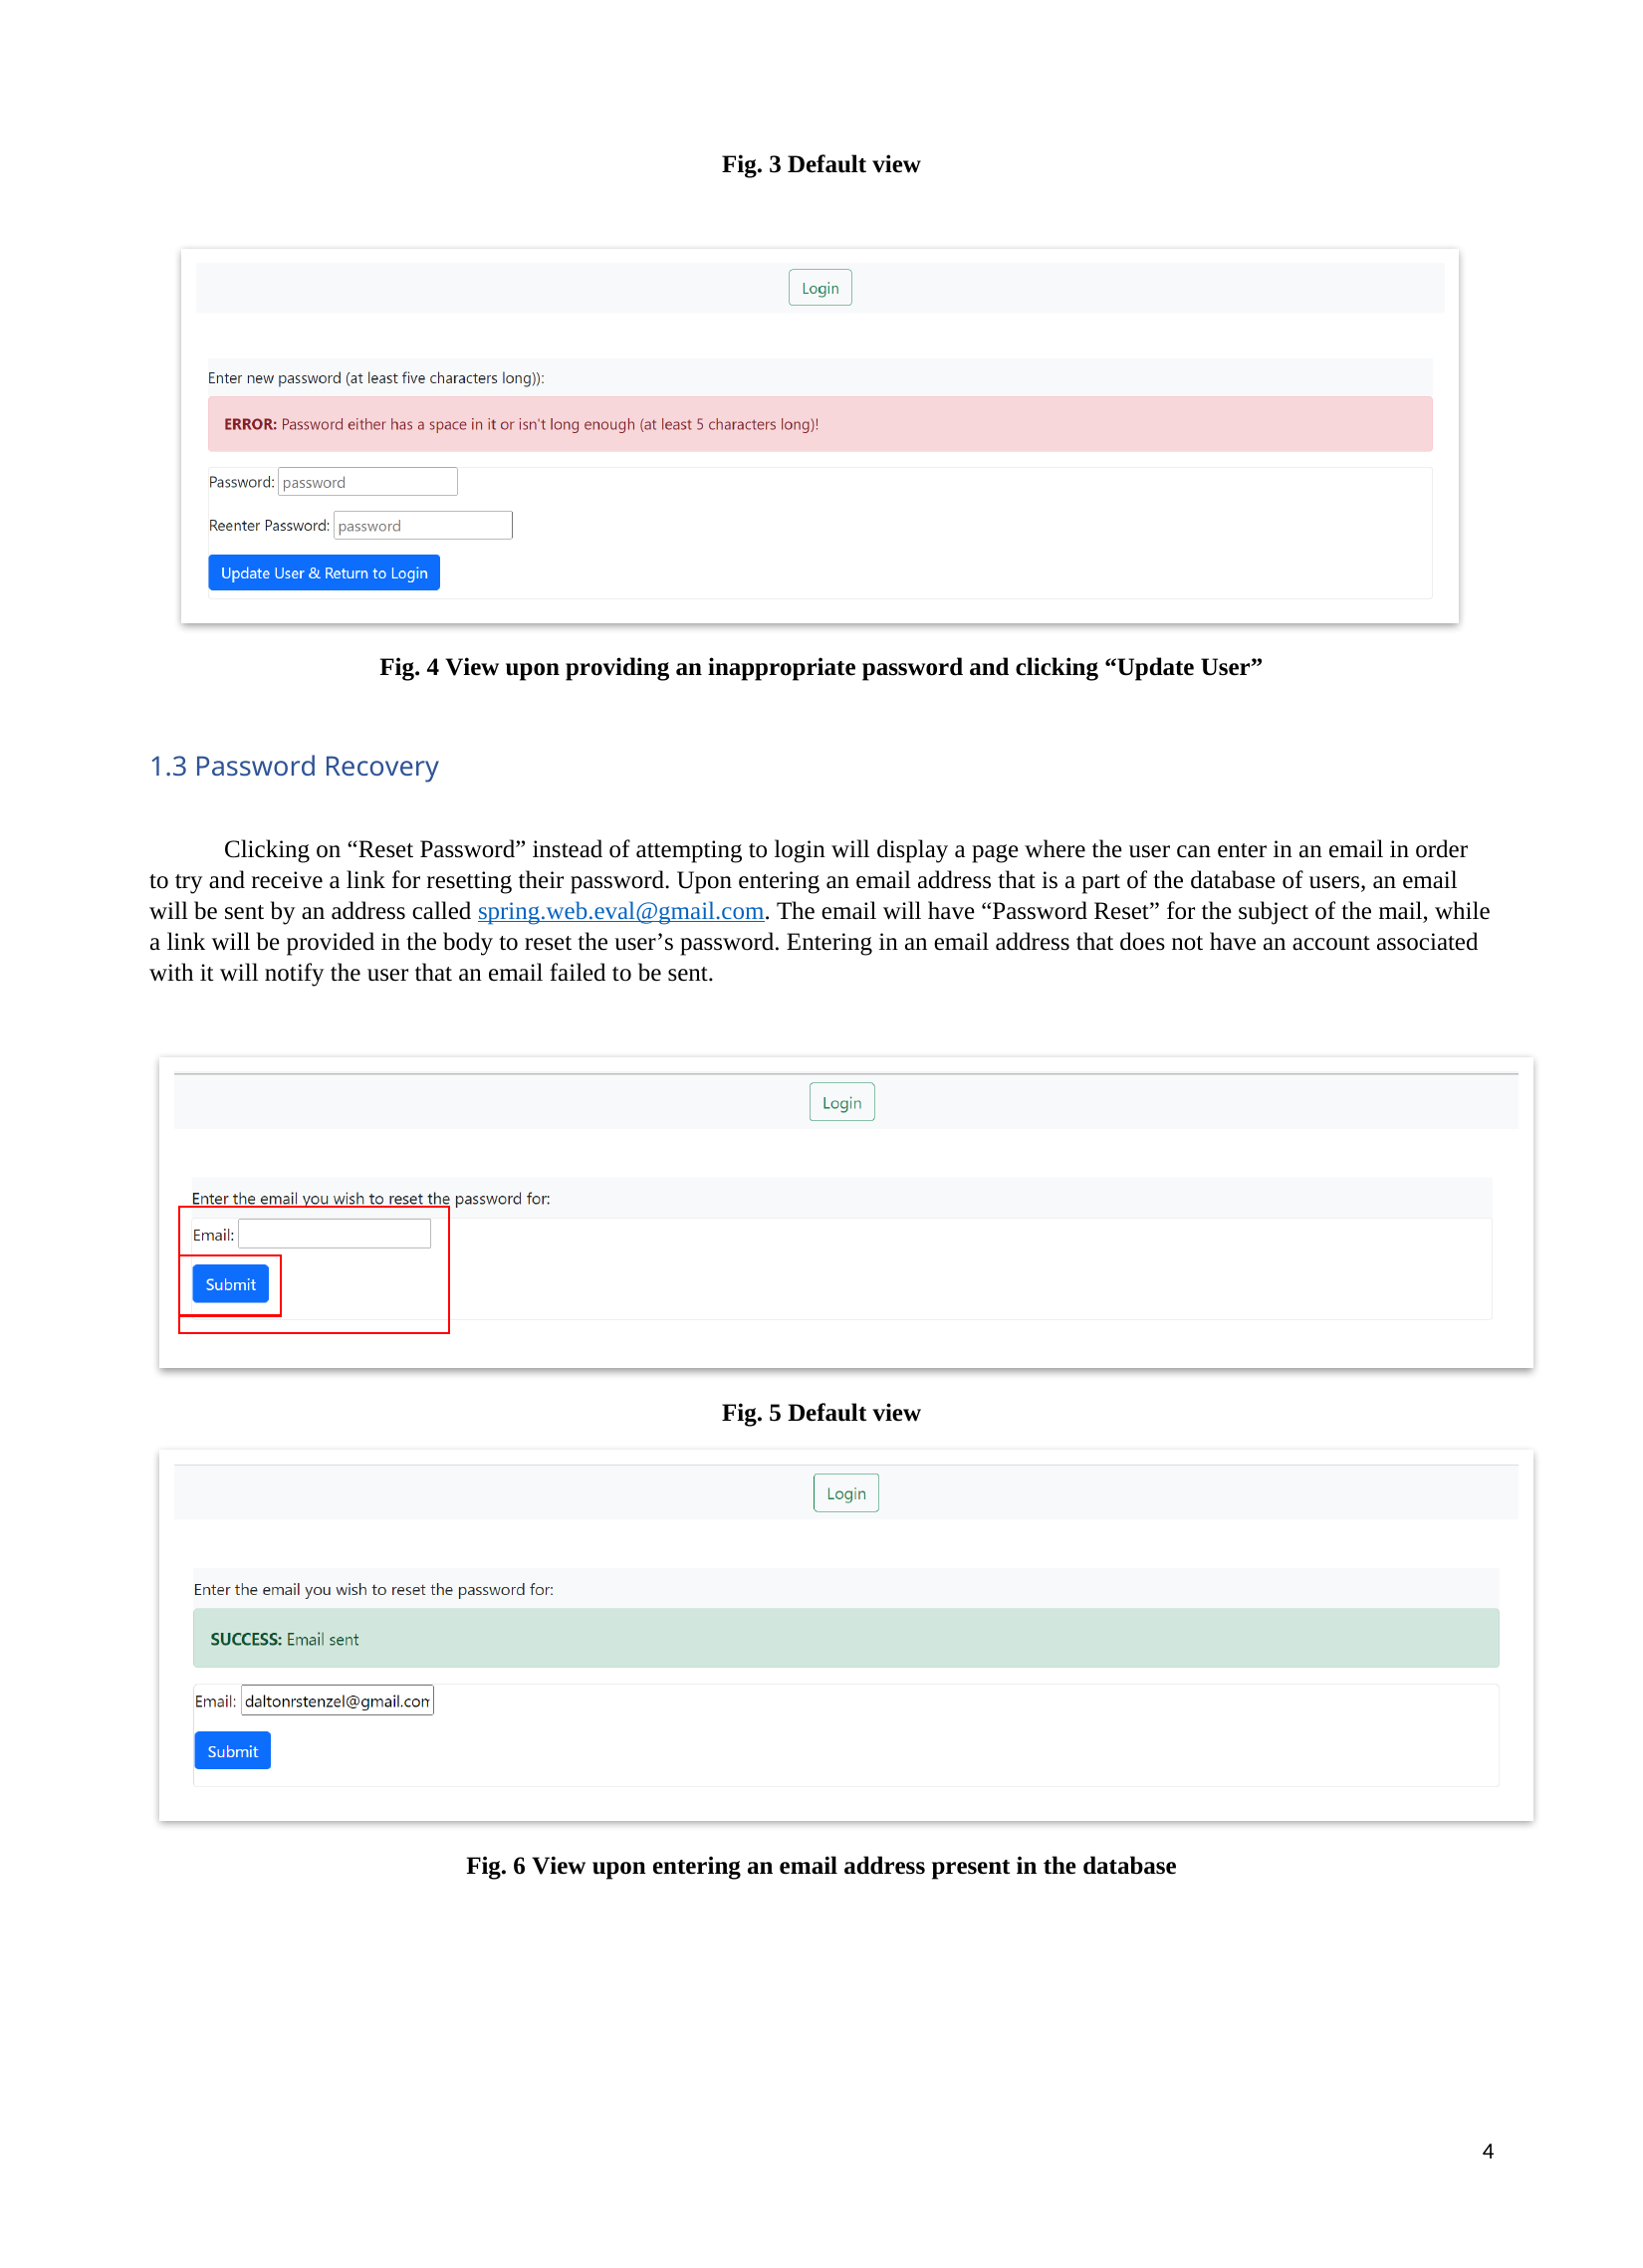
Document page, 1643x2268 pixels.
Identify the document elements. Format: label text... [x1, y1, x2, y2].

text Clicking on “Reset Password” instead of attempting to login will display a page where the user can enter in an email in order to try and receive a link for resetting their password. Upon entering an email address that is a part of the database of users, an email will be sent by an address called spring.web.eval@gmail.com. The email will have “Password Reset” for the subject of the mail, while a link will be provided in the body to reset the user’s password. Entering in an email address that does not have an account associated with it will notify the user that an email failed to be sent. [149, 834, 1494, 987]
subtitle 1.3 Password Recovery [149, 747, 1494, 784]
text Fig. 6 View upon entering an email address present in the database [149, 1851, 1494, 1879]
text Fig. 4 View upon providing an inappropriate password and clicking “Update User” [149, 652, 1494, 681]
picture [174, 1465, 1519, 1807]
picture [174, 1071, 1519, 1354]
picture [196, 263, 1445, 609]
text Fig. 5 Default view [149, 1398, 1494, 1427]
text Fig. 3 Default view [149, 149, 1494, 178]
